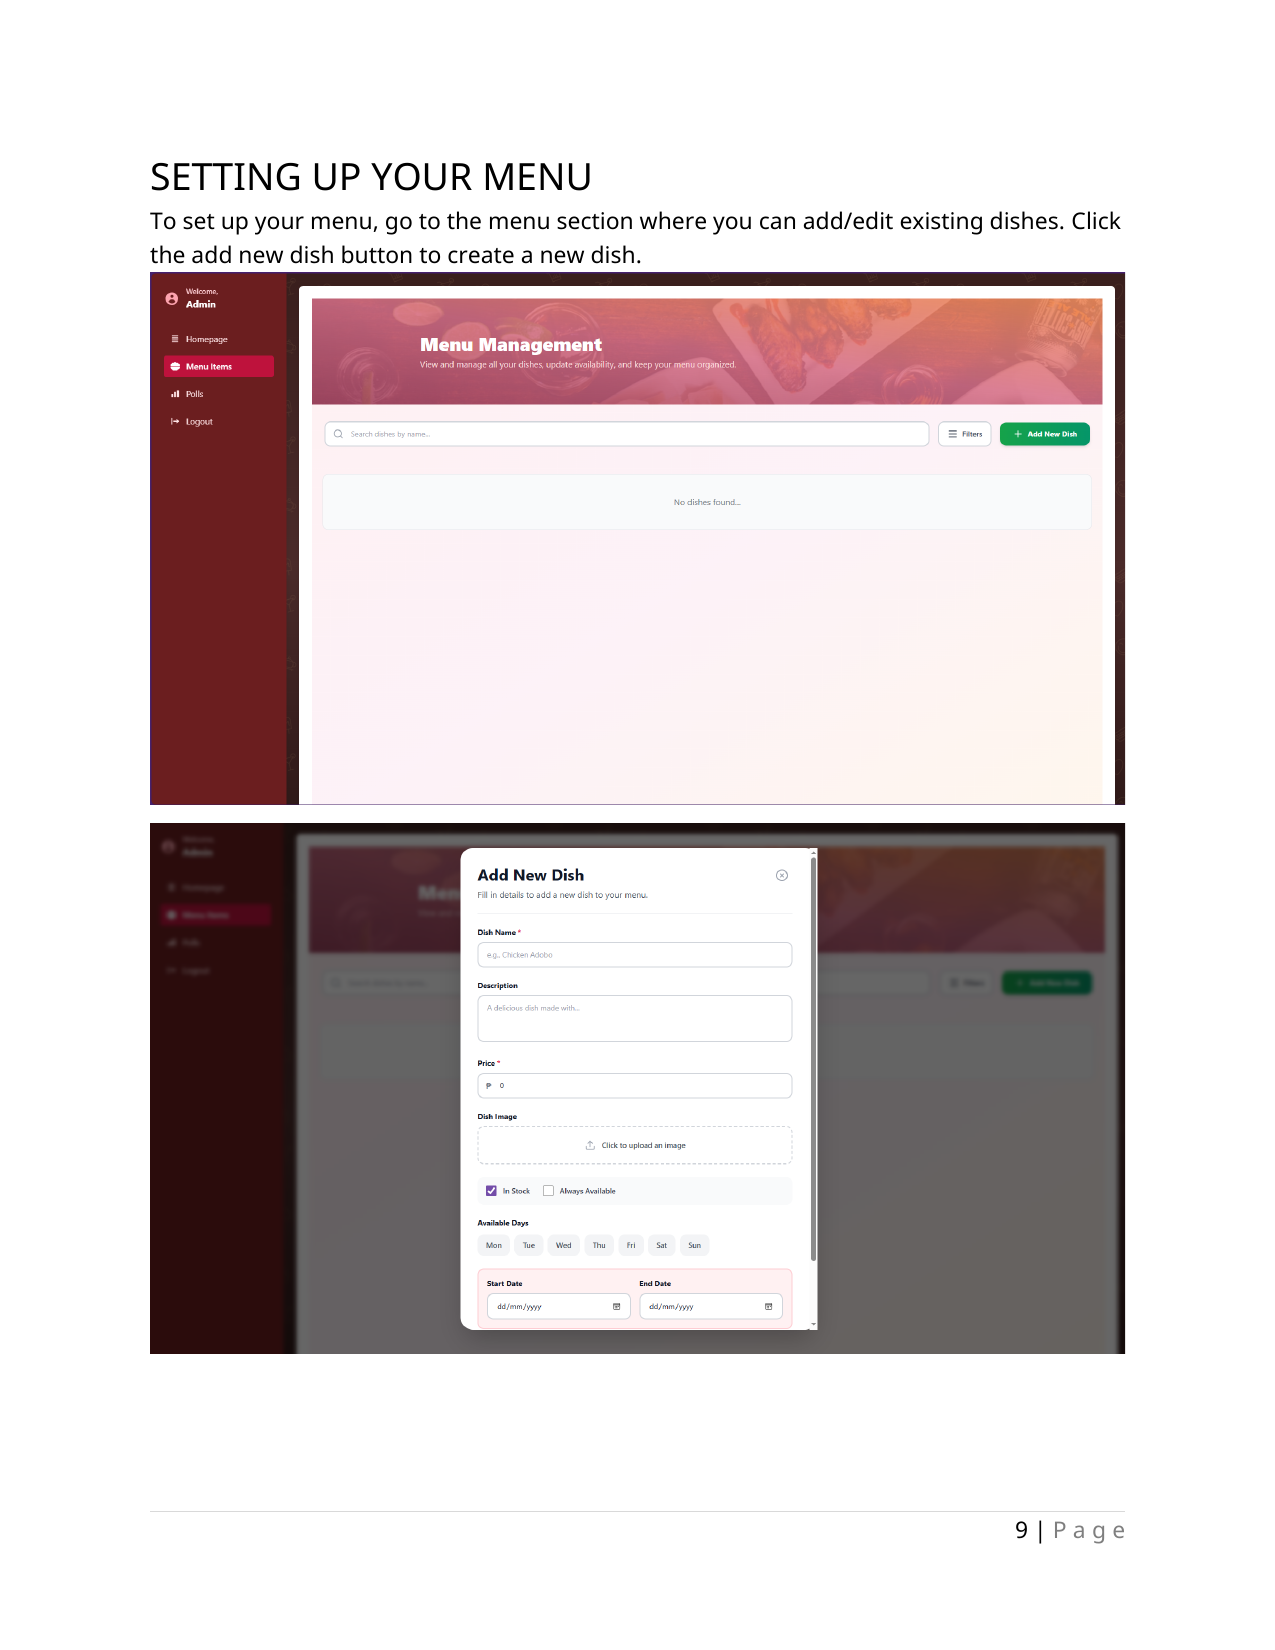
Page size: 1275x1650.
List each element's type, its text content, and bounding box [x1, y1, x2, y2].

picture [150, 823, 1125, 1354]
subtitle Setting up your menu [150, 150, 1125, 201]
picture [150, 272, 1125, 805]
text To set up your menu, go to the menu section where you can add/edit existing dishes. Click the add new dish button to create a new dish. [150, 205, 1125, 272]
